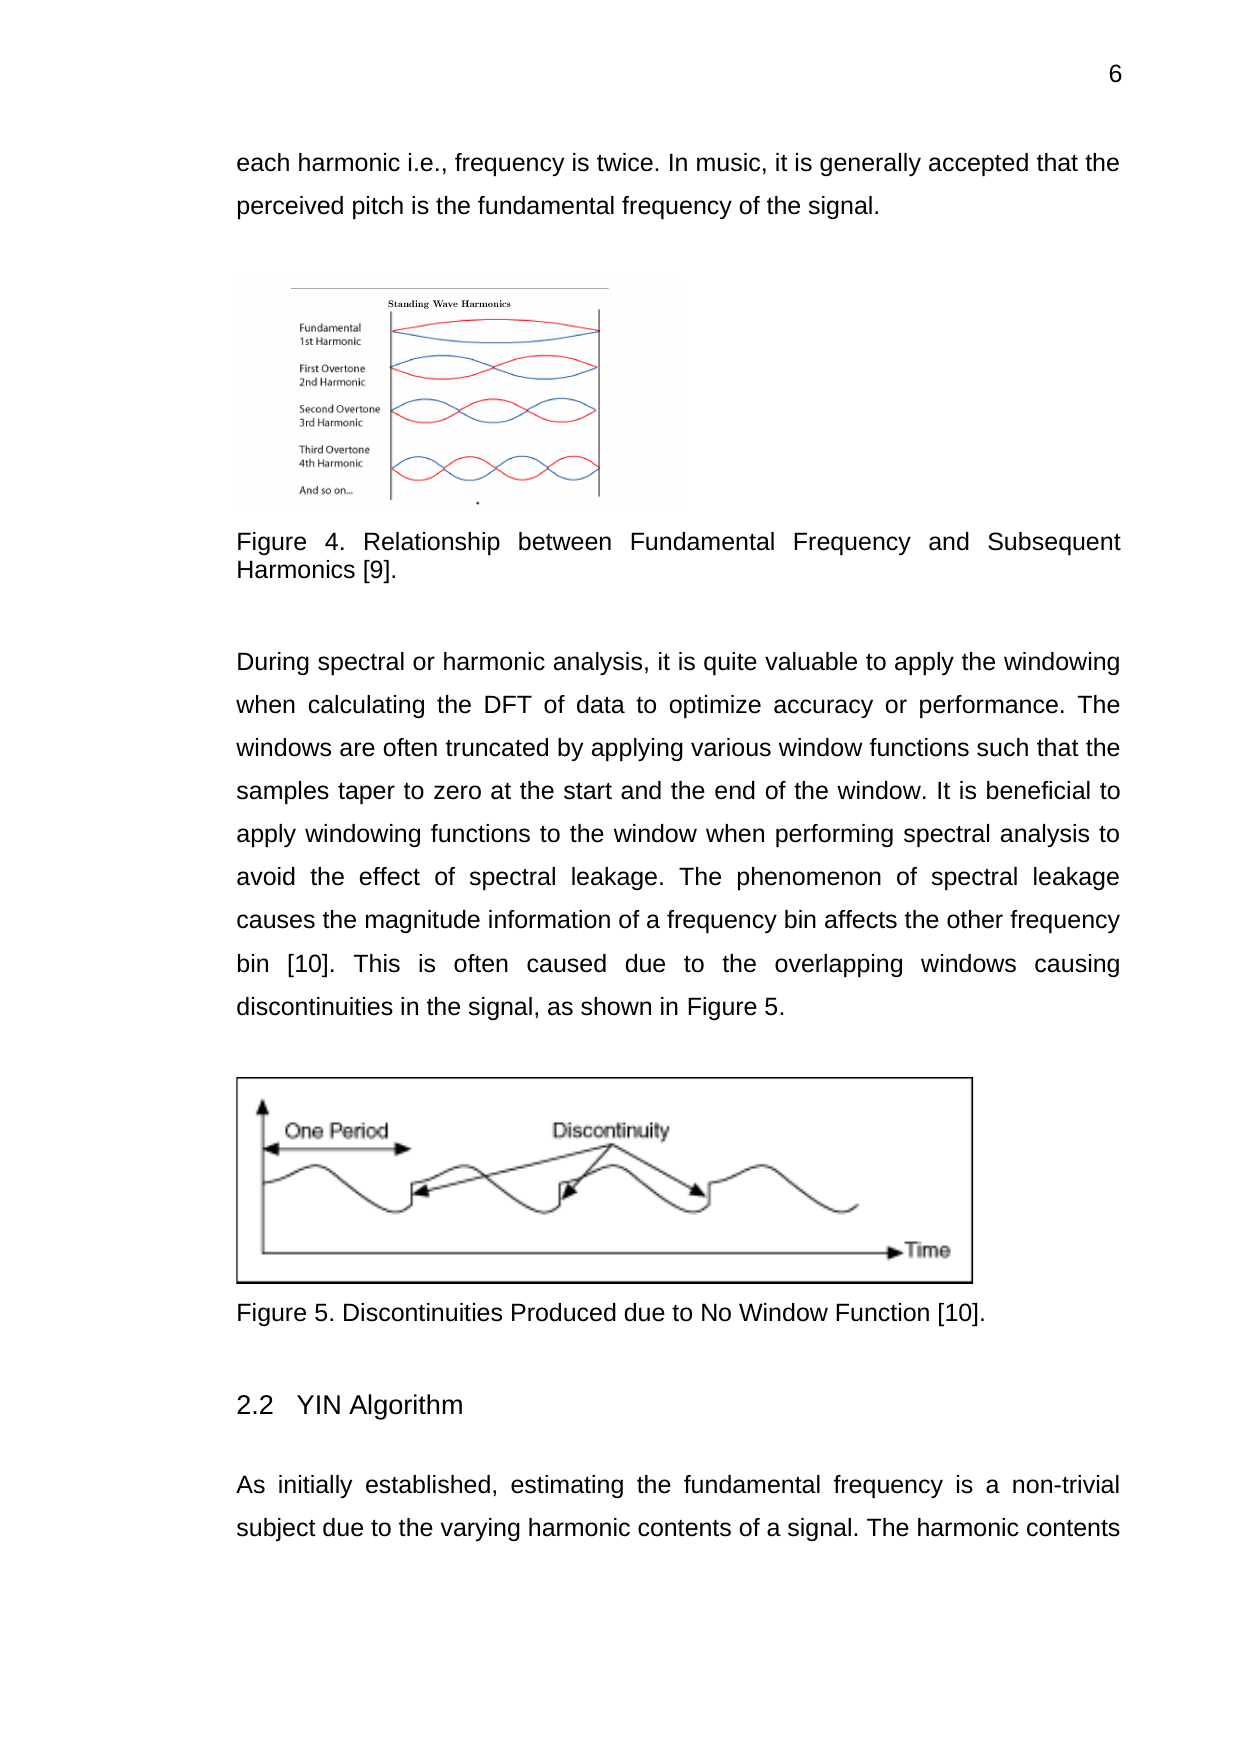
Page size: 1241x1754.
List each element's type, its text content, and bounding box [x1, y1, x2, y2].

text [236, 148, 1122, 219]
subtitle YIN Algorithm [236, 1389, 1122, 1420]
text Figure 4. Relationship between Fundamental Frequency and Subsequent Harmonics [9]. [236, 527, 1122, 584]
picture [236, 1077, 974, 1284]
text During spectral or harmonic analysis, it is quite valuable to apply the windowing when calculating the DFT of data to optimize accuracy or performance. The windows are often truncated by applying various window functions such that the samples taper to zero at the start and the end of the window. It is beneficial to apply windowing functions to the window when performing spectral analysis to avoid the effect of spectral leakage. The phenomenon of spectral leakage causes the magnitude information of a frequency bin affects the other frequency bin [10]. This is often caused due to the overlapping windows causing discontinuities in the signal, as shown in Figure 5. [236, 647, 1122, 1020]
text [236, 1470, 1122, 1542]
picture [236, 277, 682, 513]
text Figure 5. Discontinuities Produced due to No Window Function [10]. [236, 1298, 1122, 1327]
